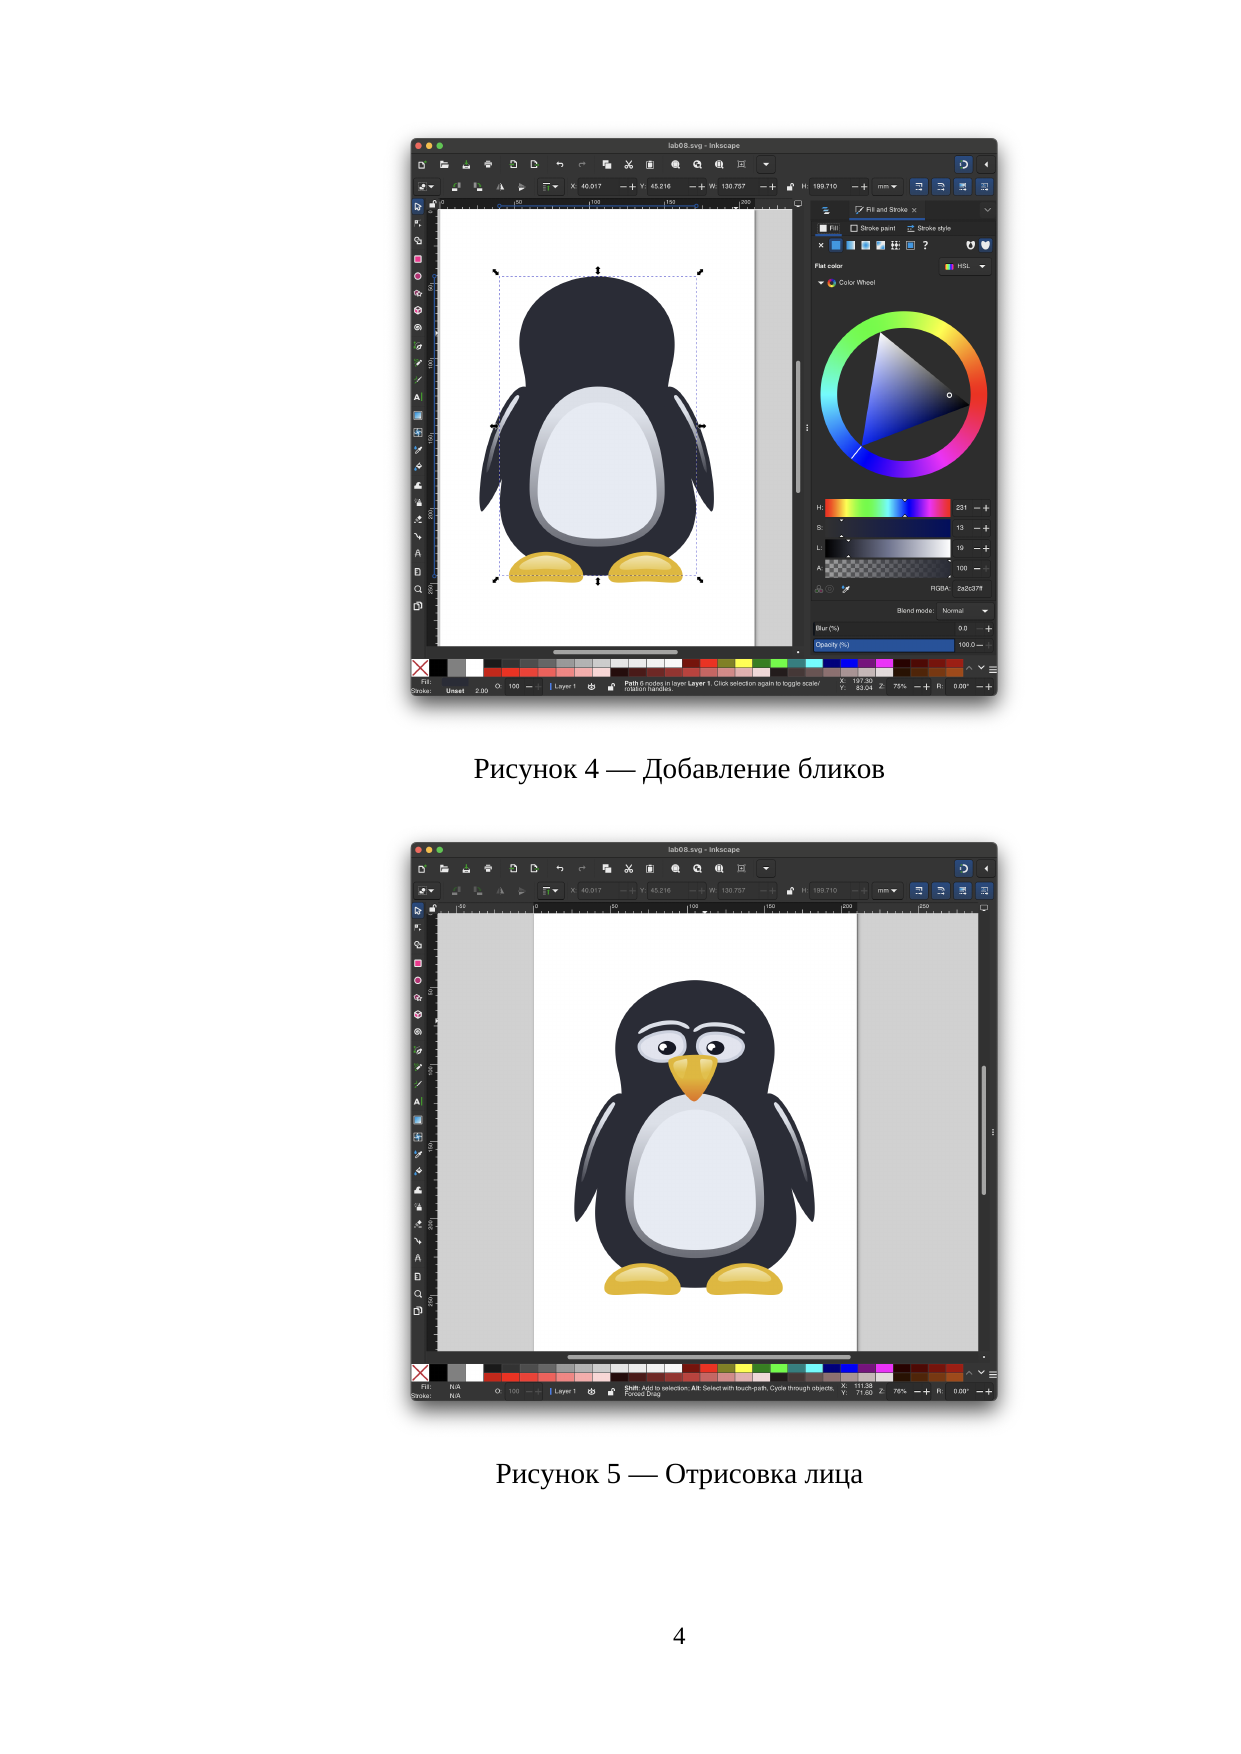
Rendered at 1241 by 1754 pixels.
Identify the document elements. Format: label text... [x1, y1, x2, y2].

text Рисунок 4 — Добавление бликов [177, 751, 1181, 785]
text Рисунок 5 — Отрисовка лица [177, 1456, 1181, 1489]
picture [381, 822, 1027, 1440]
picture [381, 118, 1027, 735]
